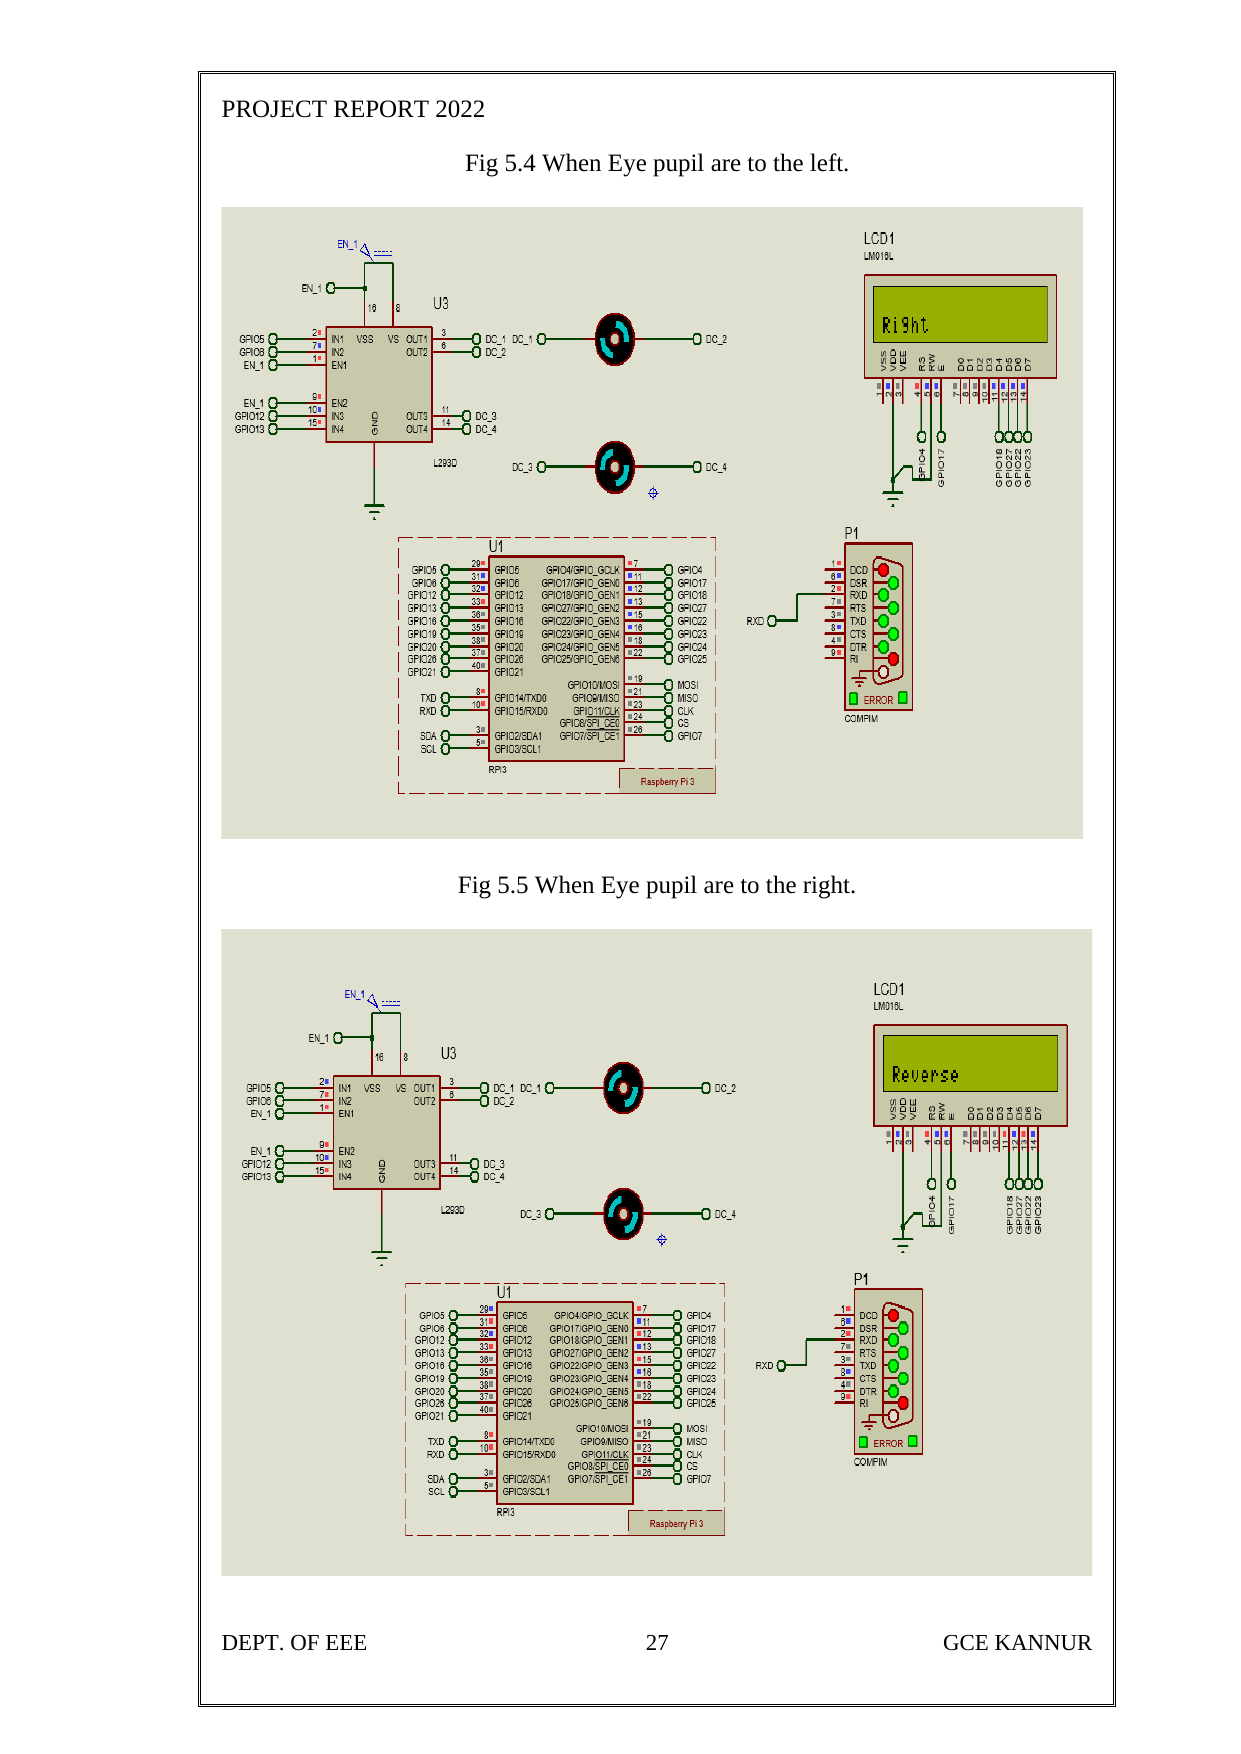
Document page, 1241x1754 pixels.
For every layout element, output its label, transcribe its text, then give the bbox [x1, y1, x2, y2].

text Fig 5.4 When Eye pupil are to the left. [221, 148, 1092, 176]
picture [221, 929, 1093, 1576]
text Fig 5.5 When Eye pupil are to the right. [221, 870, 1092, 898]
picture [221, 207, 1083, 839]
